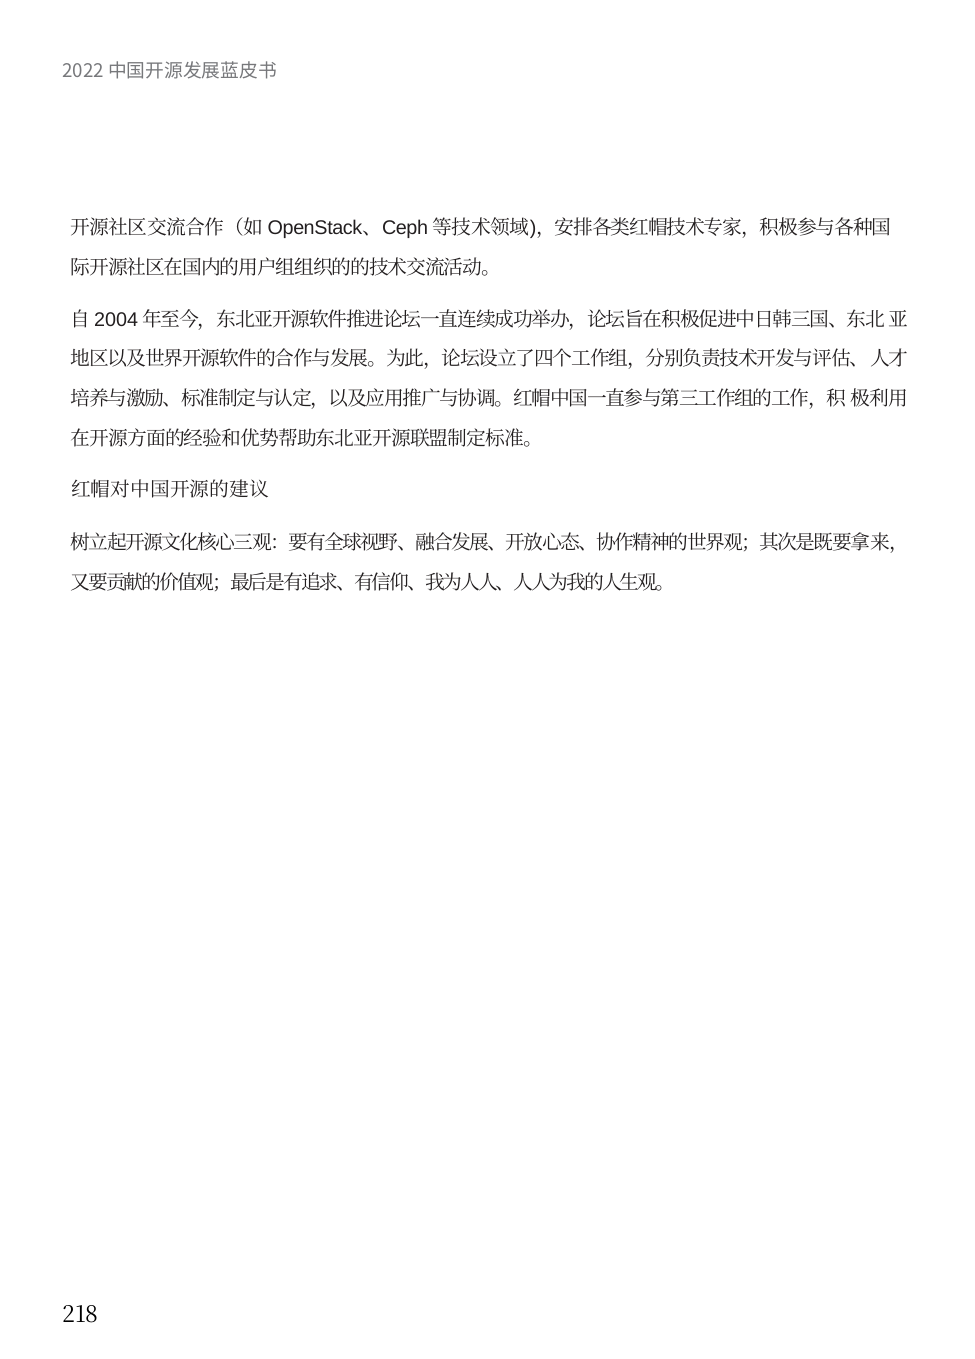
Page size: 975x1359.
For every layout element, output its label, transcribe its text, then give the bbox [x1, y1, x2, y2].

text 自2004年至今，东北亚开源软件推进论坛一直连续成功举办，论坛旨在积极促进中日韩三国、东北亚地区以及世界开源软件的合作与发展。为此，论坛设立了四个工作组，分别负责技术开发与评估、人才培养与激励、标准制定与认定，以及应用推广与协调。红帽中国一直参与第三工作组的工作，积极利用在开源方面的经验和优势帮助东北亚开源联盟制定标准。 [70, 303, 908, 451]
text 红帽对中国开源的建议 [71, 473, 950, 502]
text 树立起开源文化核心三观：要有全球视野、融合发展、开放心态、协作精神的世界观；其次是既要拿来，又要贡献的价值观；最后是有追求、有信仰、我为人人、人人为我的人生观。 [71, 527, 904, 595]
text 开源社区交流合作（如OpenStack、Ceph等技术领域)，安排各类红帽技术专家，积极参与各种国际开源社区在国内的用户组组织的的技术交流活动。 [71, 212, 905, 280]
